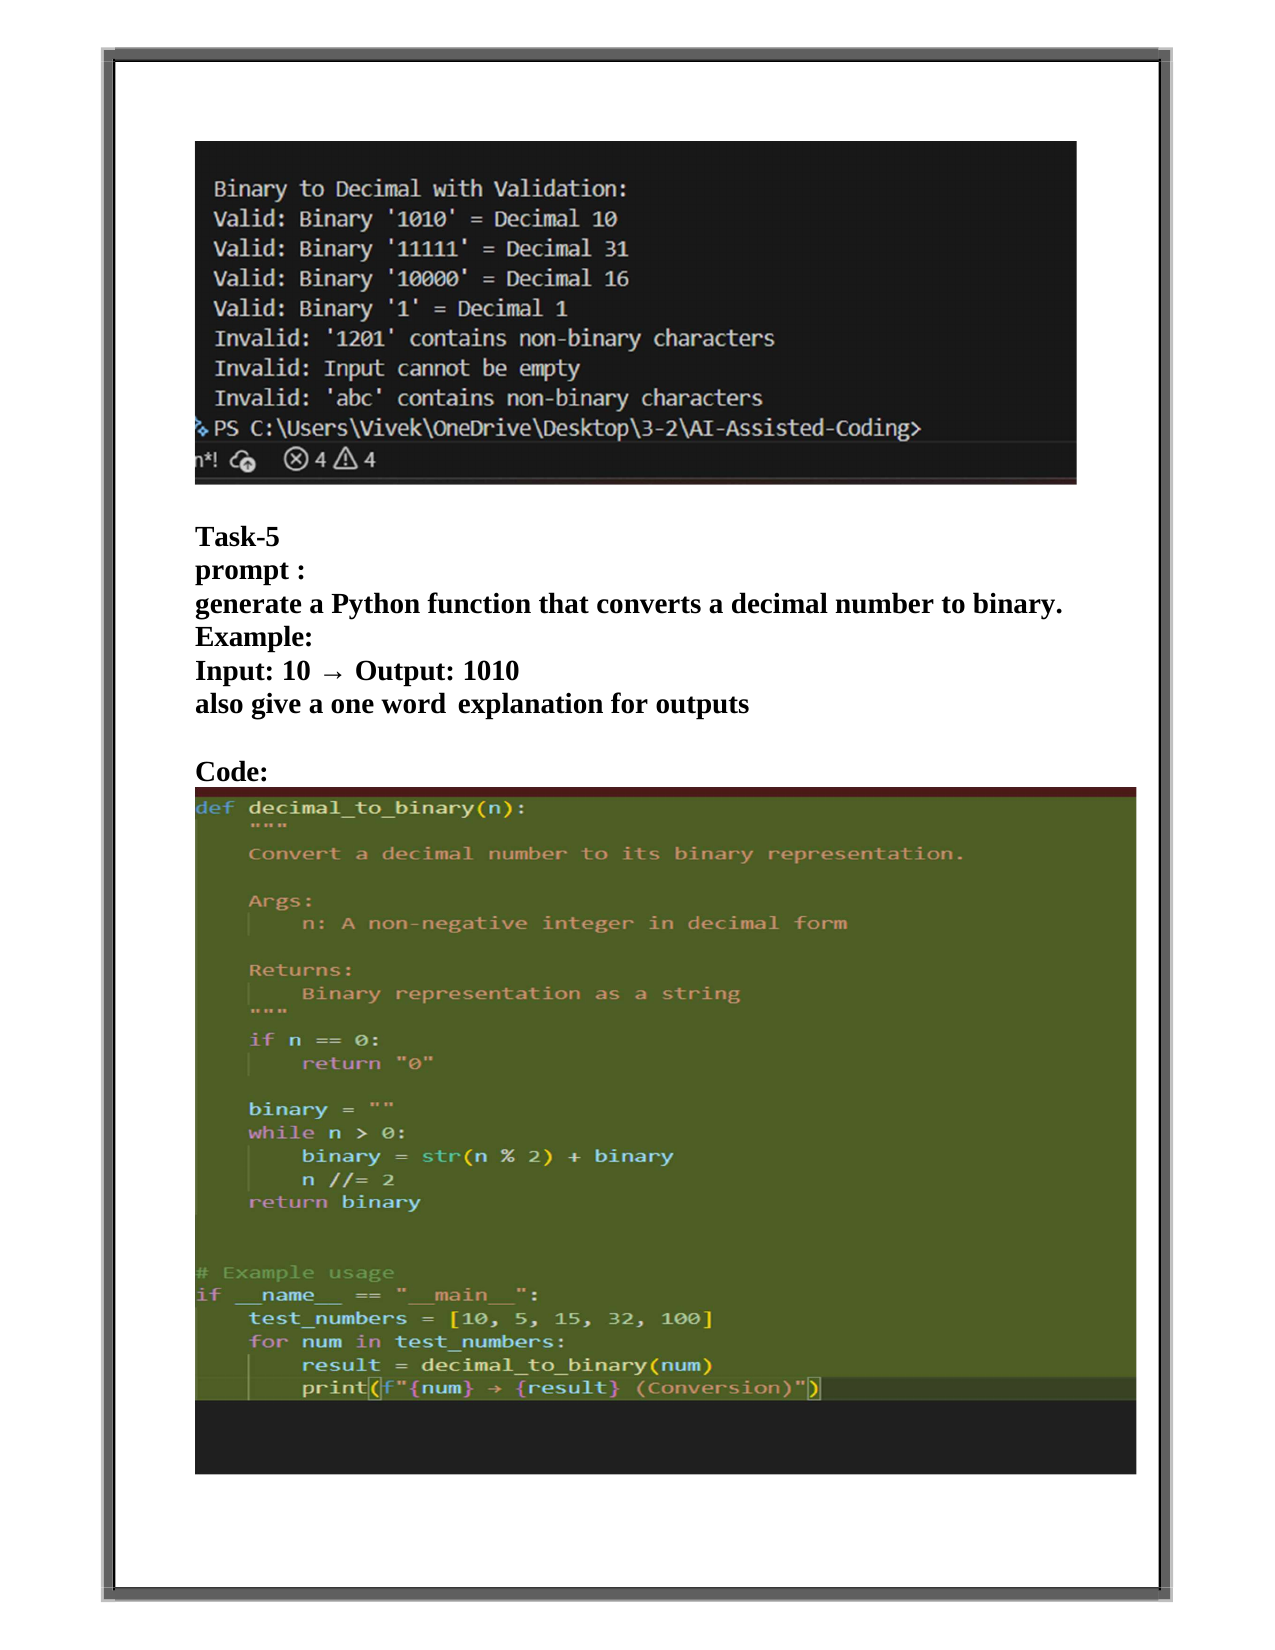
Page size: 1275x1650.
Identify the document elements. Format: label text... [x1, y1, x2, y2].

picture [194, 141, 1077, 485]
text also give a one word explanation for outputs Code: [195, 687, 819, 787]
picture [115, 1587, 1158, 1602]
text generate a Python function that converts a decimal number to binary. Example: [195, 586, 1162, 653]
picture [115, 47, 1158, 62]
text Task-5 prompt : [195, 519, 372, 586]
picture [194, 787, 1137, 1475]
text Input: 10 → Output: 1010 [195, 653, 1162, 687]
